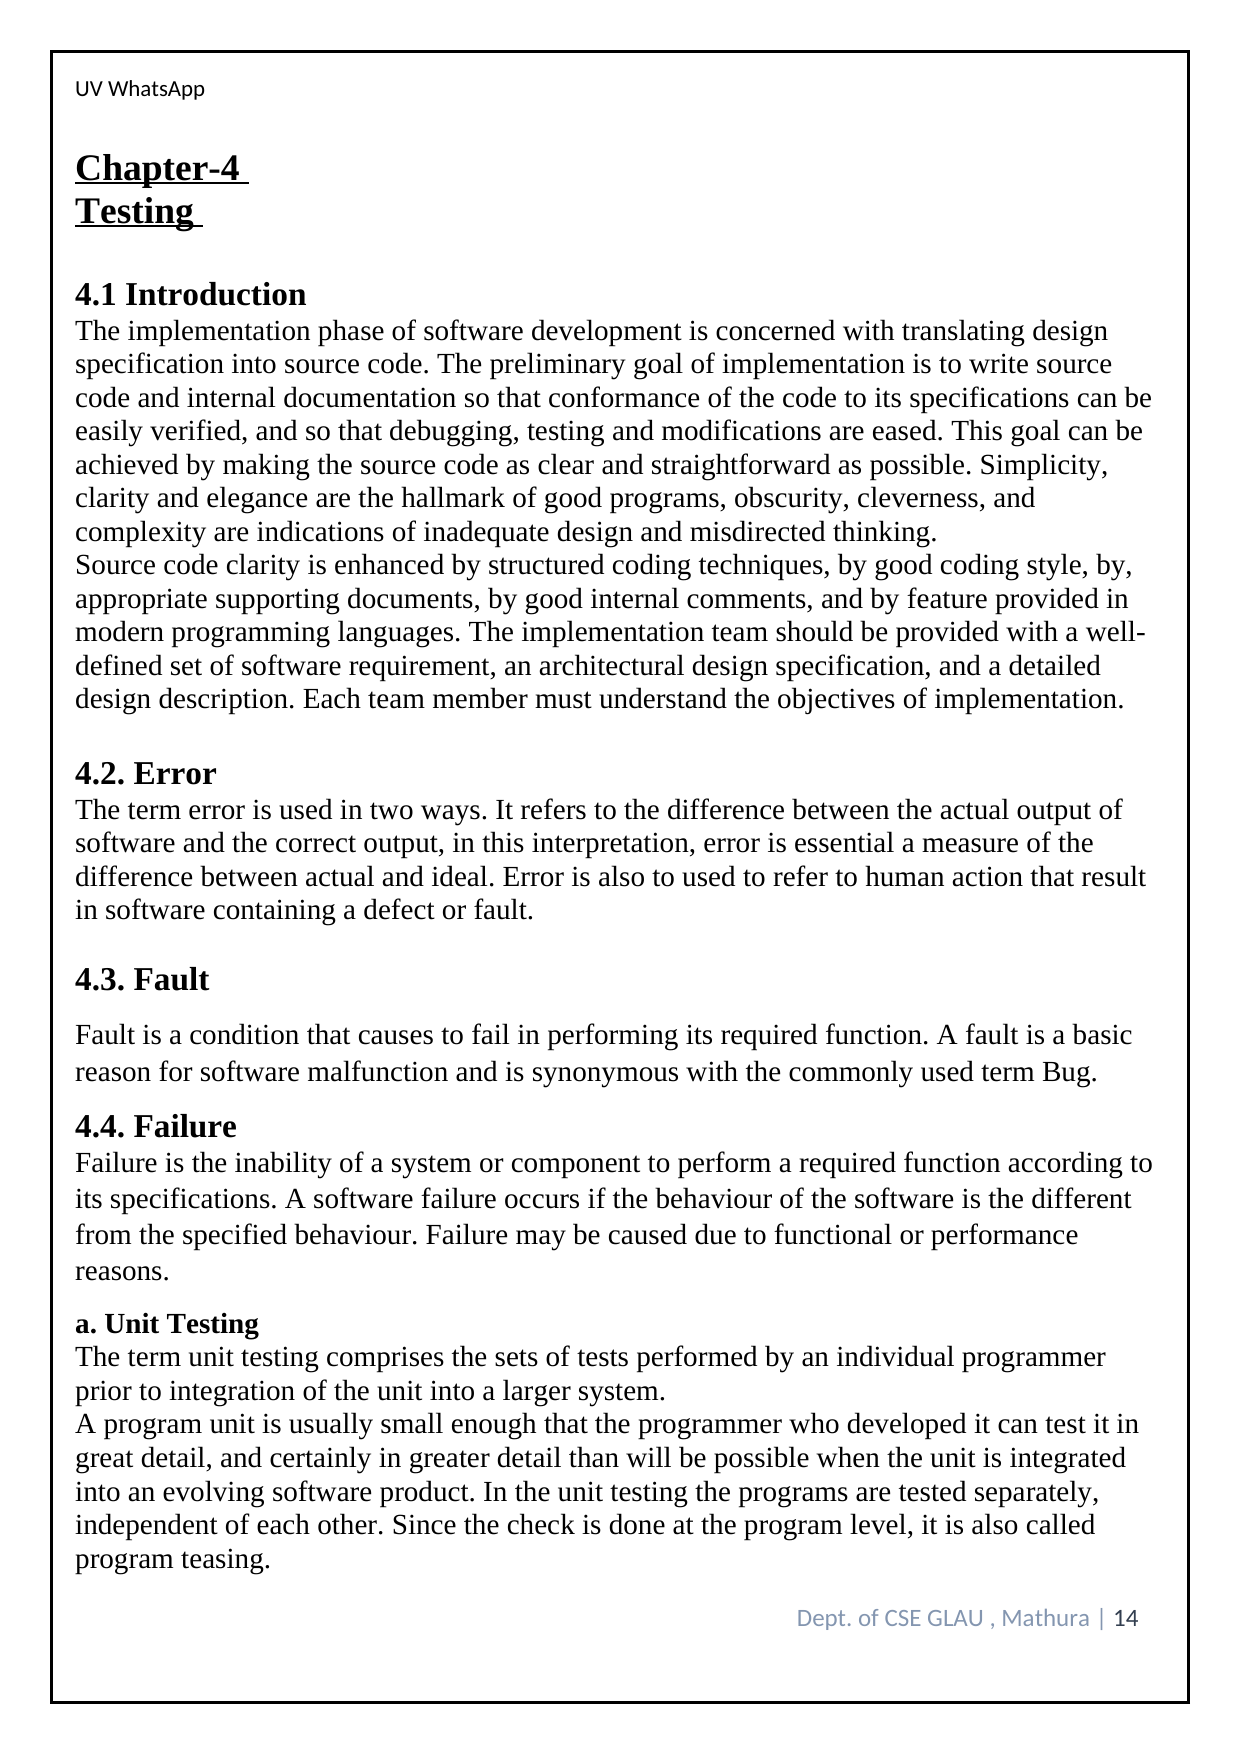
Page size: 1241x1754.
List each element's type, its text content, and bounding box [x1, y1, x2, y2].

text Source code clarity is enhanced by structured coding techniques, by good coding style, by, appropriate supporting documents, by good internal comments, and by feature provided in modern programming languages. The implementation team should be provided with a well-defined set of software requirement, an architectural design specification, and a detailed design description. Each team member must understand the objectives of implementation. [75, 547, 1165, 715]
text 4.4. Failure [75, 1106, 1165, 1145]
text The term unit testing comprises the sets of tests performed by an individual programmer prior to integration of the unit into a larger system. [75, 1339, 1165, 1407]
text 4.2. Error [75, 753, 1165, 792]
text A program unit is usually small enough that the programmer who developed it can test it in great detail, and certainly in greater detail than will be possible when the unit is integrated into an evolving software product. In the unit testing the programs are tested separately, independent of each other. Since the check is done at the program level, it is also called program teasing. [75, 1407, 1165, 1574]
text Fault is a condition that causes to fail in performing its required function. A fault is a basic reason for software malfunction and is synonymous with the commonly used term Bug. [75, 1017, 1165, 1087]
text The implementation phase of software development is concerned with translating design specification into source code. The preliminary goal of implementation is to write source code and internal documentation so that conformance of the code to its specifications can be easily verified, and so that debugging, testing and modifications are eased. This goal can be achieved by making the source code as clear and straightforward as possible. Simplicity, clarity and elegance are the hallmark of good programs, obscurity, cleverness, and complexity are indications of inadequate design and misdirected thinking. [75, 313, 1165, 547]
text 4.1 Introduction [75, 274, 1165, 313]
text 4.3. Fault [75, 959, 1165, 998]
text Failure is the inability of a system or component to perform a required function according to its specifications. A software failure occurs if the behaviour of the software is the different from the specified behaviour. Failure may be caused due to functional or performance reasons. [75, 1145, 1165, 1287]
text Testing [75, 188, 1165, 231]
text The term error is used in two ways. It refers to the difference between the actual output of software and the correct output, in this interpretation, error is essential a measure of the difference between actual and ideal. Error is also to used to refer to human action that result in software containing a defect or fault. [75, 792, 1165, 926]
text Chapter-4 [75, 145, 1165, 188]
text a. Unit Testing [75, 1306, 1165, 1339]
